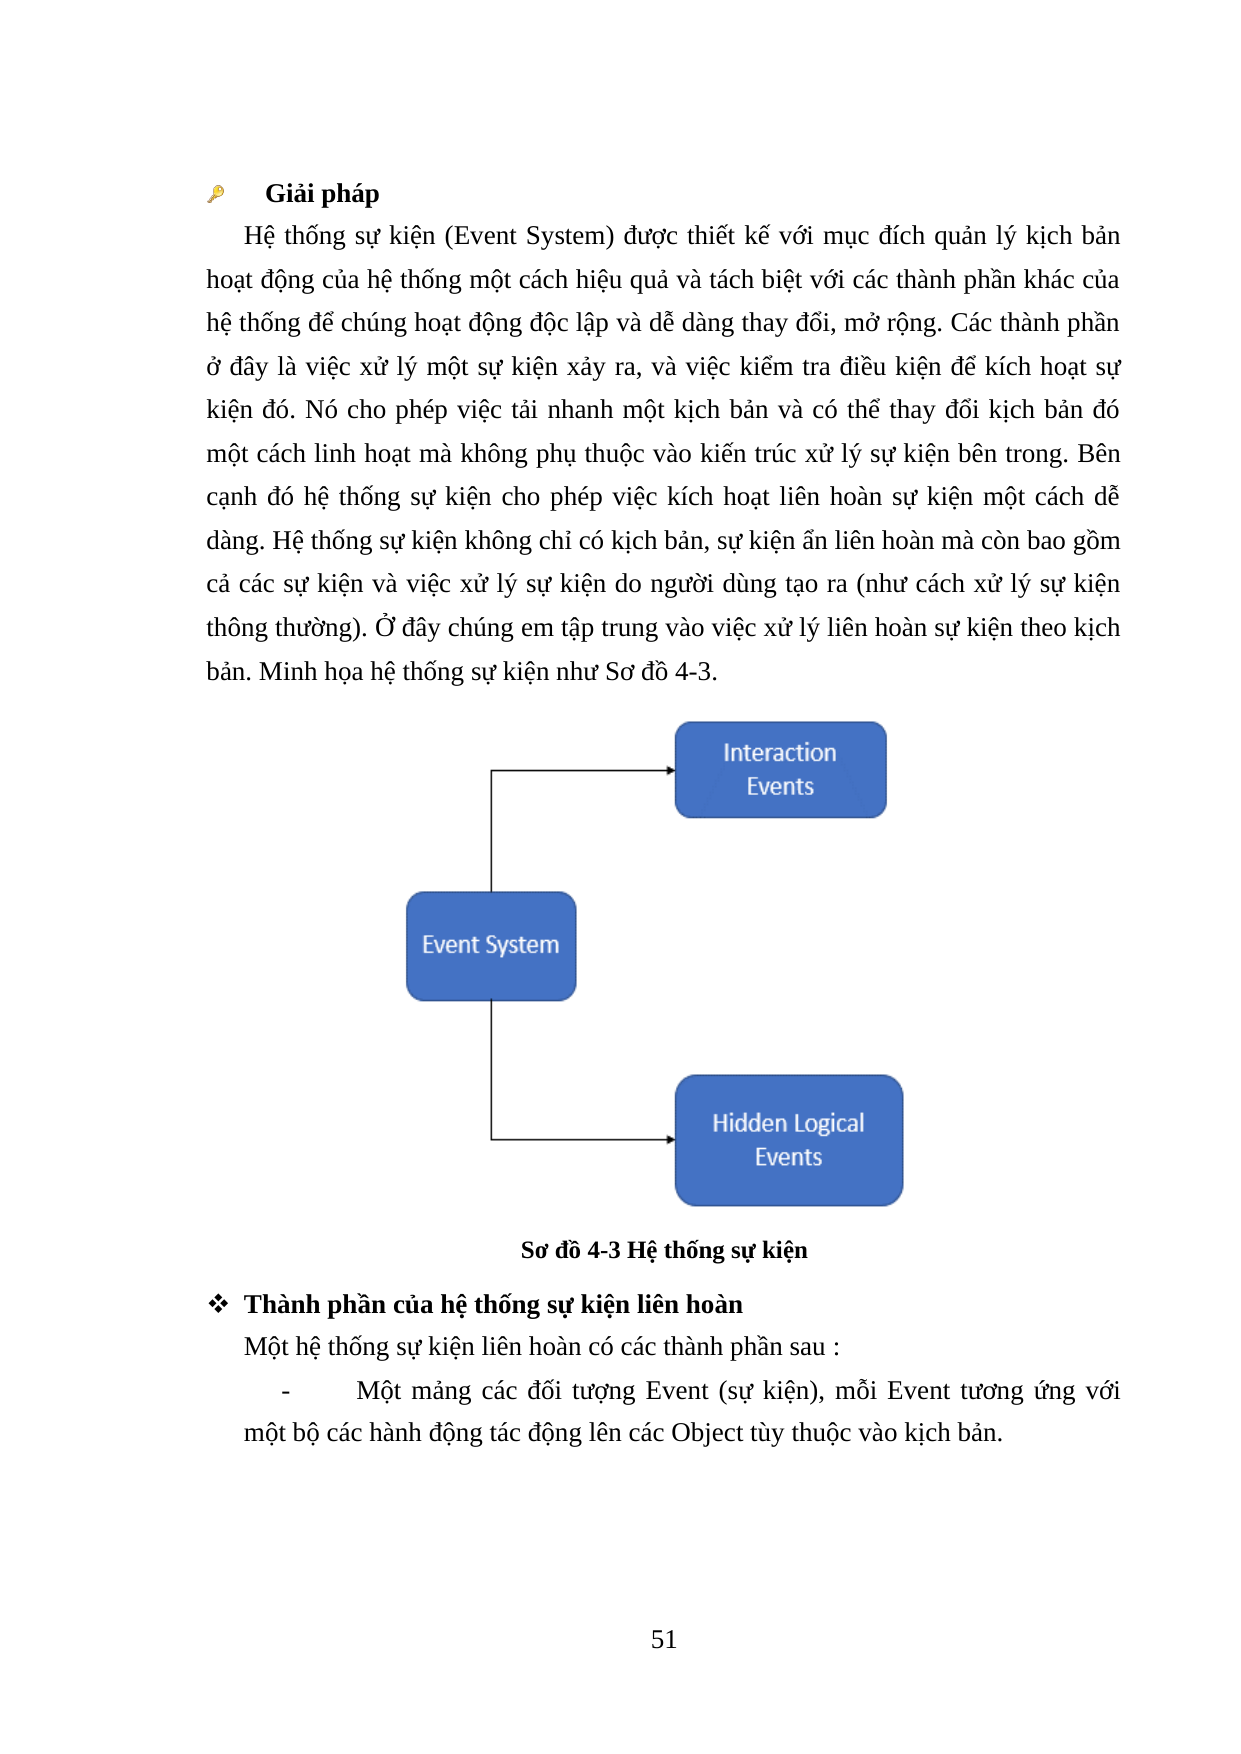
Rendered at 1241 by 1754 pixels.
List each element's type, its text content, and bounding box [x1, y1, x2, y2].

picture [398, 710, 930, 1211]
text Giải pháp [206, 177, 1122, 208]
picture [207, 185, 224, 203]
text Một hệ thống sự kiện liên hoàn có các thành phần sau : [206, 1330, 1122, 1362]
text Một mảng các đối tượng Event (sự kiện), mỗi Event tương ứng với một bộ các hành động tác động lên các Object tùy thuộc vào kịch bản. [244, 1374, 1122, 1447]
text Thành phần của hệ thống sự kiện liên hoàn [206, 1288, 1122, 1319]
